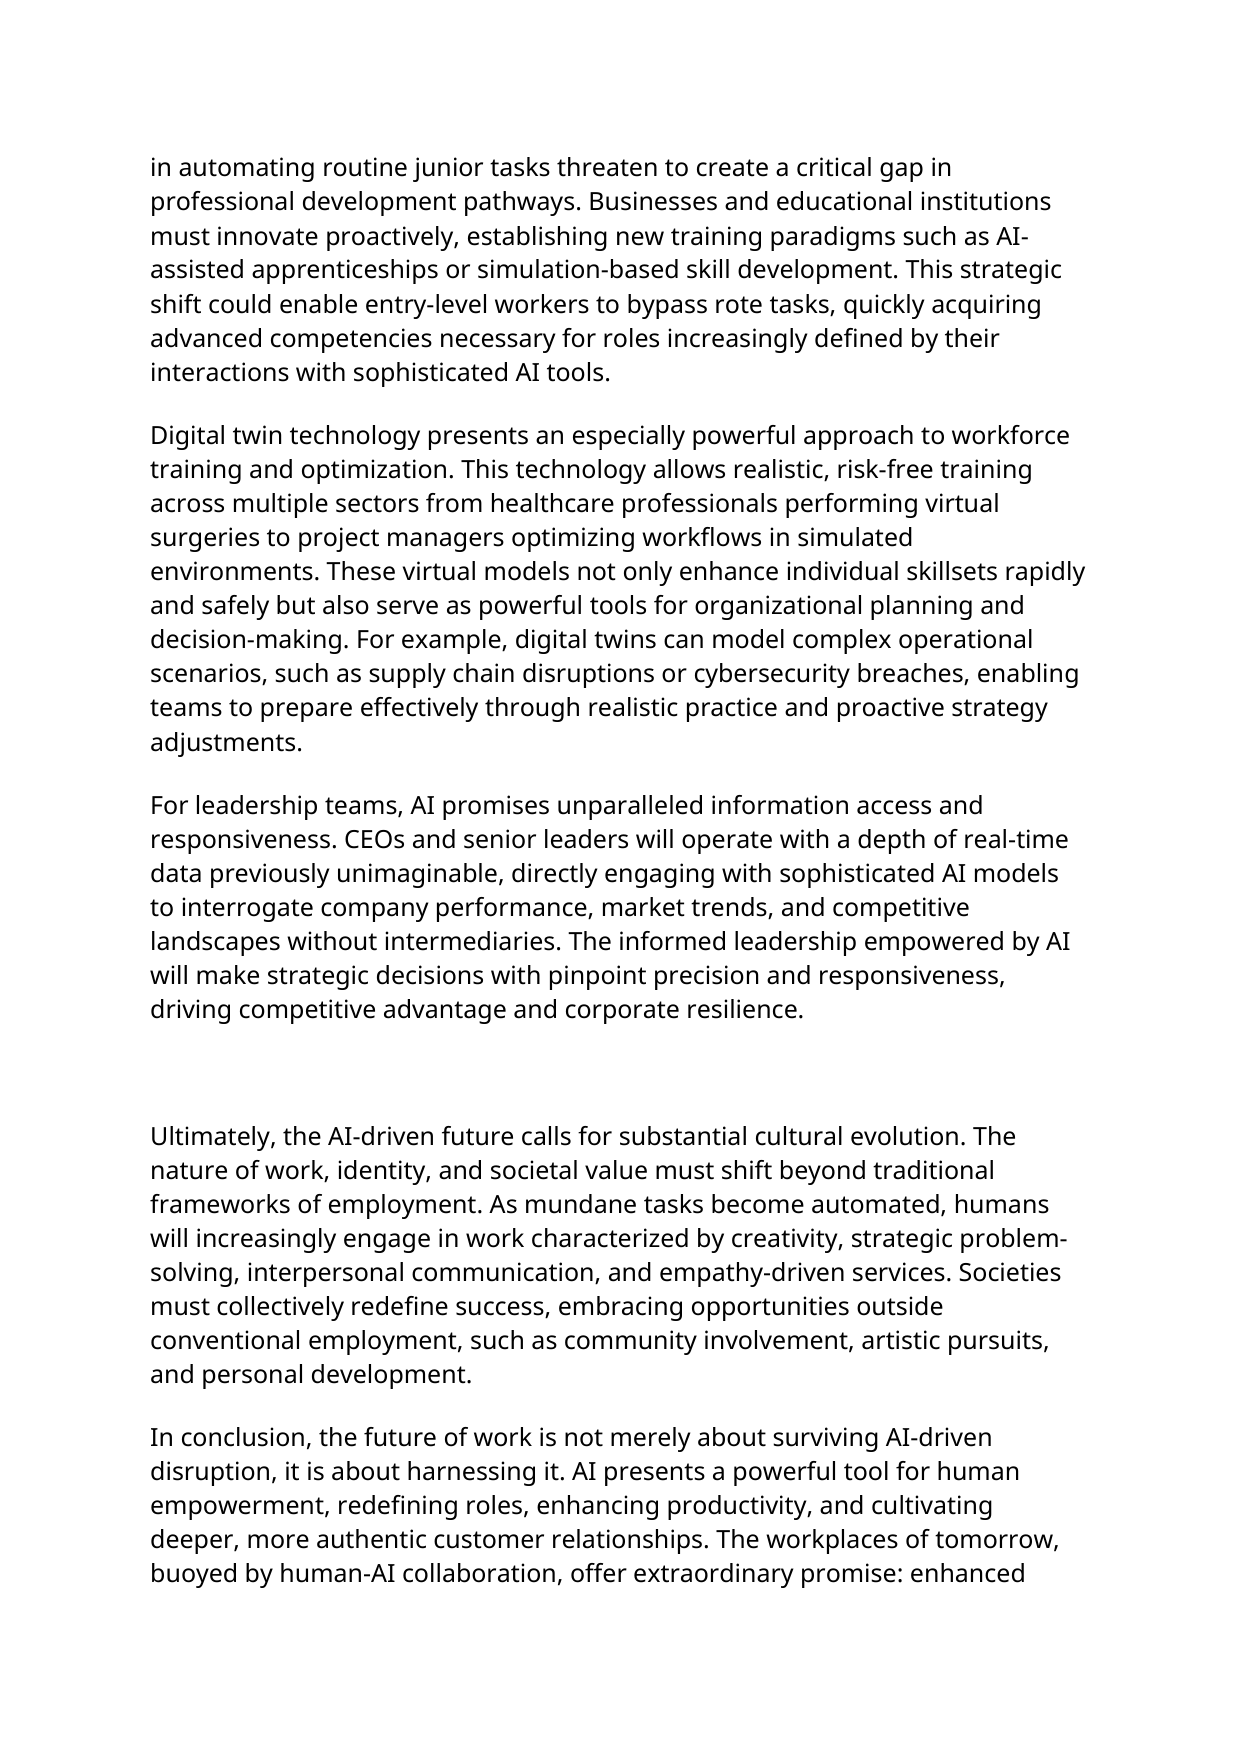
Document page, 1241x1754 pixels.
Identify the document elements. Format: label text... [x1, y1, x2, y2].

text Digital twin technology presents an especially powerful approach to workforce training and optimization. This technology allows realistic, risk-free training across multiple sectors from healthcare professionals performing virtual surgeries to project managers optimizing workflows in simulated environments. These virtual models not only enhance individual skillsets rapidly and safely but also serve as powerful tools for organizational planning and decision-making. For example, digital twins can model complex operational scenarios, such as supply chain disruptions or cybersecurity breaches, enabling teams to prepare effectively through realistic practice and proactive strategy adjustments. [150, 418, 1090, 758]
text Ultimately, the AI-driven future calls for substantial cultural evolution. The nature of work, identity, and societal value must shift beyond traditional frameworks of employment. As mundane tasks become automated, humans will increasingly engage in work characterized by creativity, strategic problem-solving, interpersonal communication, and empathy-driven services. Societies must collectively redefine success, embracing opportunities outside conventional employment, such as community involvement, artistic pursuits, and personal development. [150, 1118, 1090, 1391]
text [150, 150, 1090, 388]
text For leadership teams, AI promises unparalleled information access and responsiveness. CEOs and senior leaders will operate with a depth of real-time data previously unimaginable, directly engaging with sophisticated AI models to interrogate company performance, market trends, and competitive landscapes without intermediaries. The informed leadership empowered by AI will make strategic decisions with pinpoint precision and responsiveness, driving competitive advantage and corporate resilience. [150, 787, 1090, 1026]
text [150, 1420, 1090, 1590]
